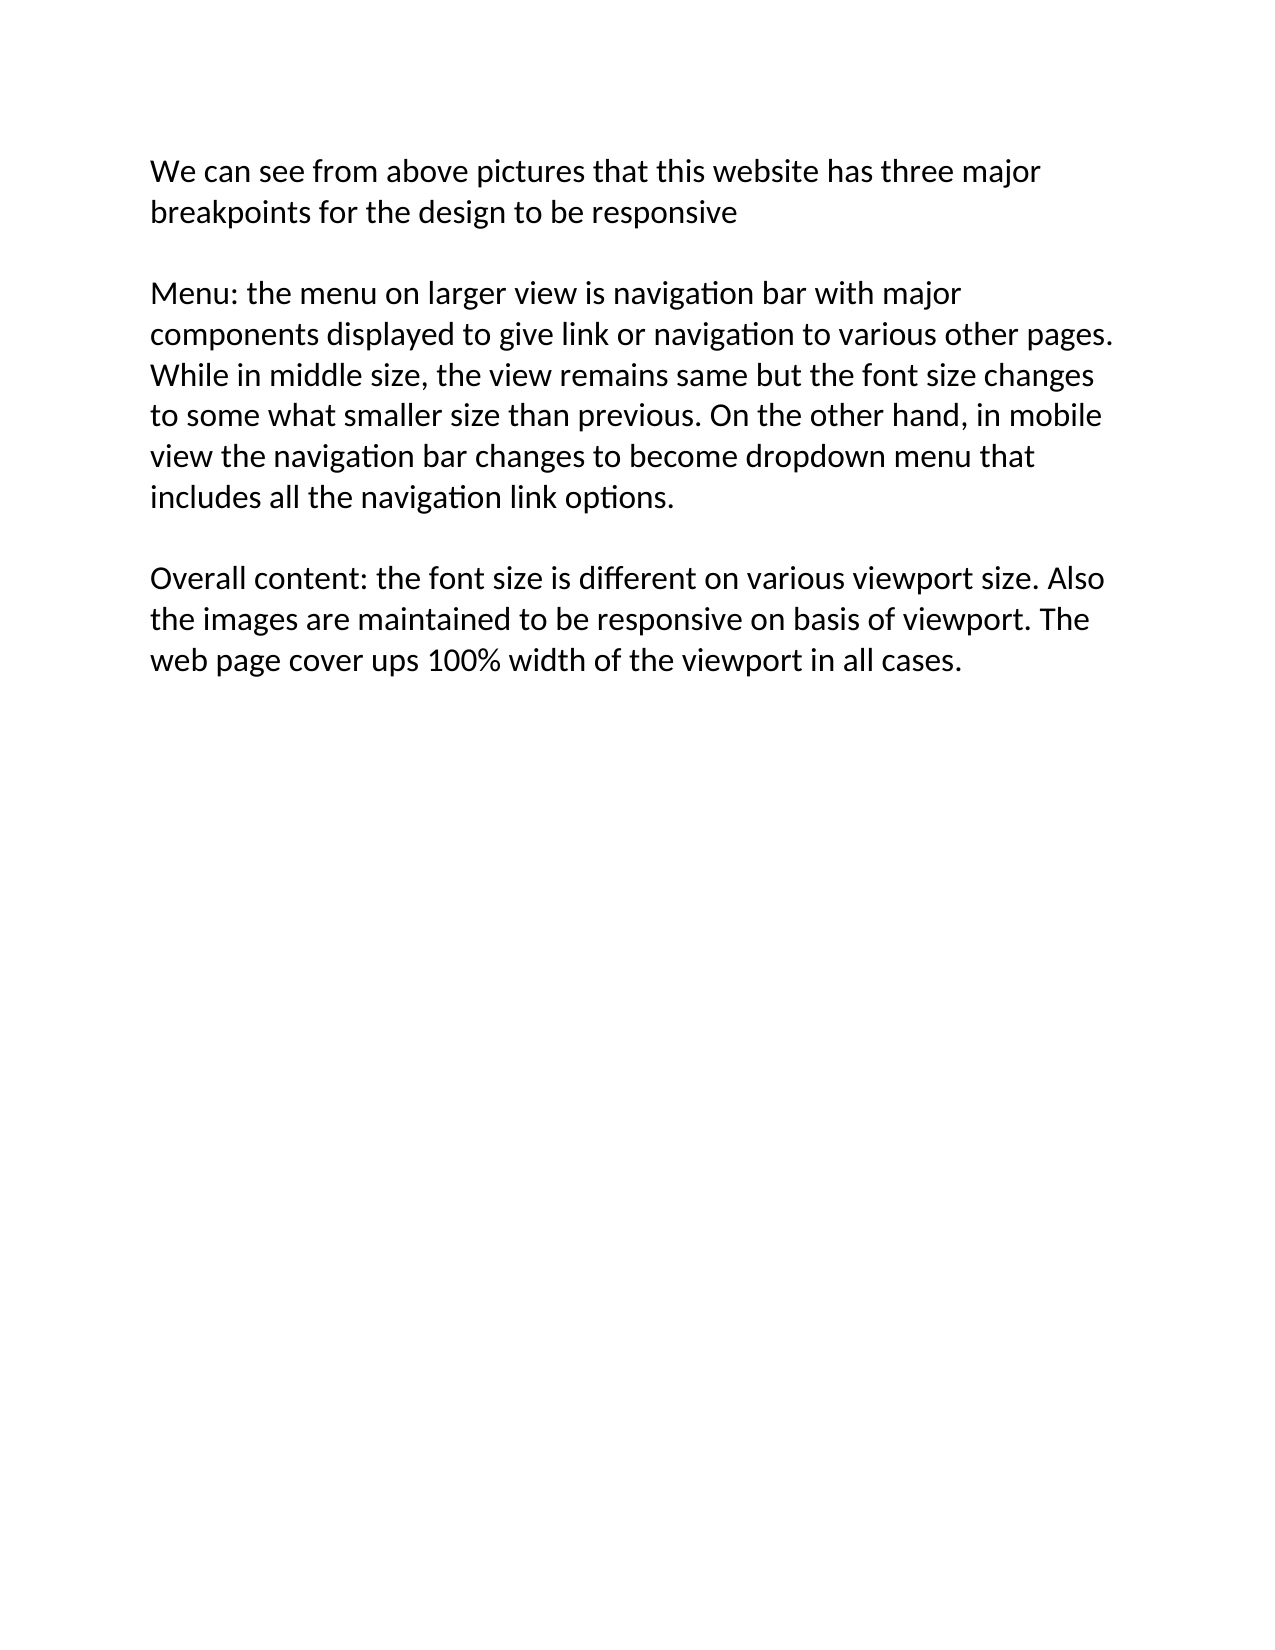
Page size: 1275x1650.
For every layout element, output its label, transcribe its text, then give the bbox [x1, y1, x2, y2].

text Menu: the menu on larger view is navigation bar with major components displayed to give link or navigation to various other pages. While in middle size, the view remains same but the font size changes to some what smaller size than previous. On the other hand, in mobile view the navigation bar changes to become dropdown menu that includes all the navigation link options. [150, 272, 1125, 517]
text Overall content: the font size is different on various viewport size. Also the images are maintained to be responsive on basis of viewport. The web page cover ups 100% width of the viewport in all cases. [150, 557, 1125, 679]
text We can see from above pictures that this website has three major breakpoints for the design to be responsive [150, 150, 1125, 231]
